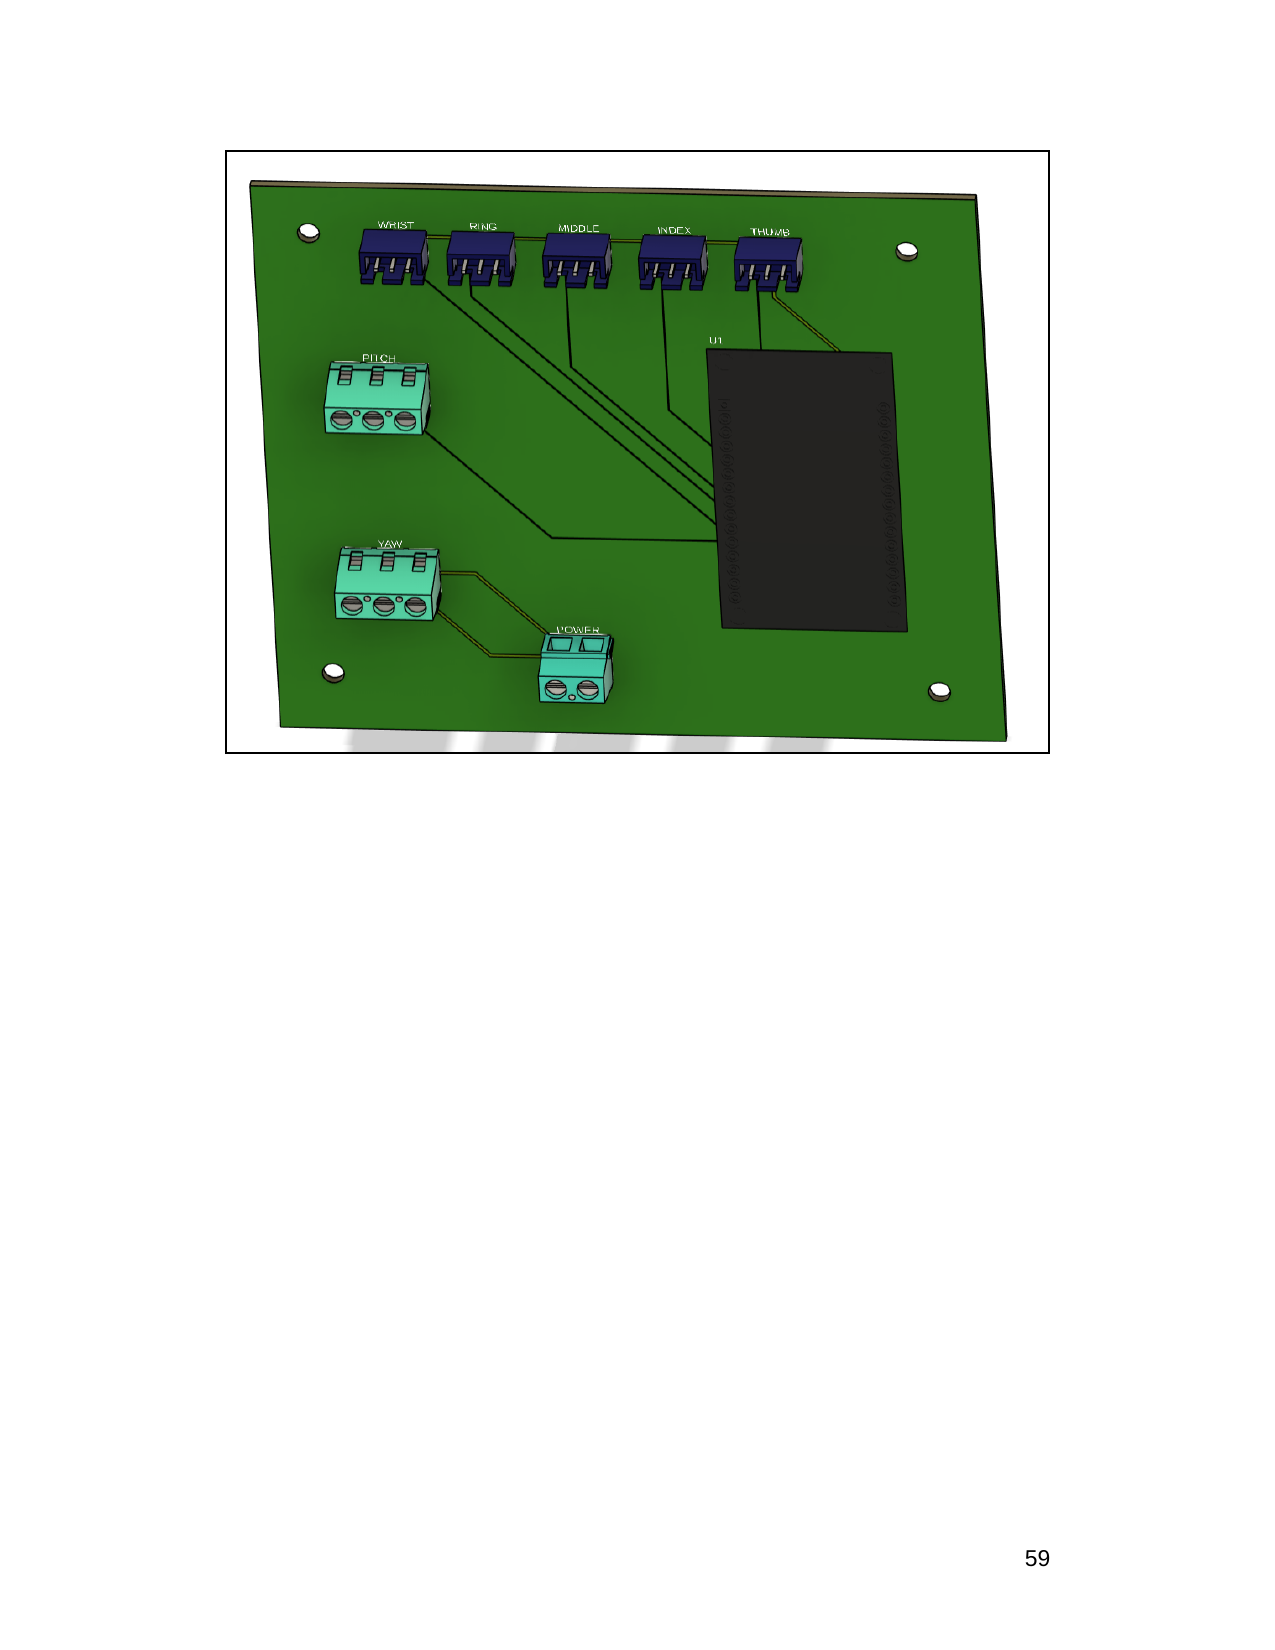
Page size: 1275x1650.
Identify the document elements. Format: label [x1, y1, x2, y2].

picture [227, 152, 1048, 752]
